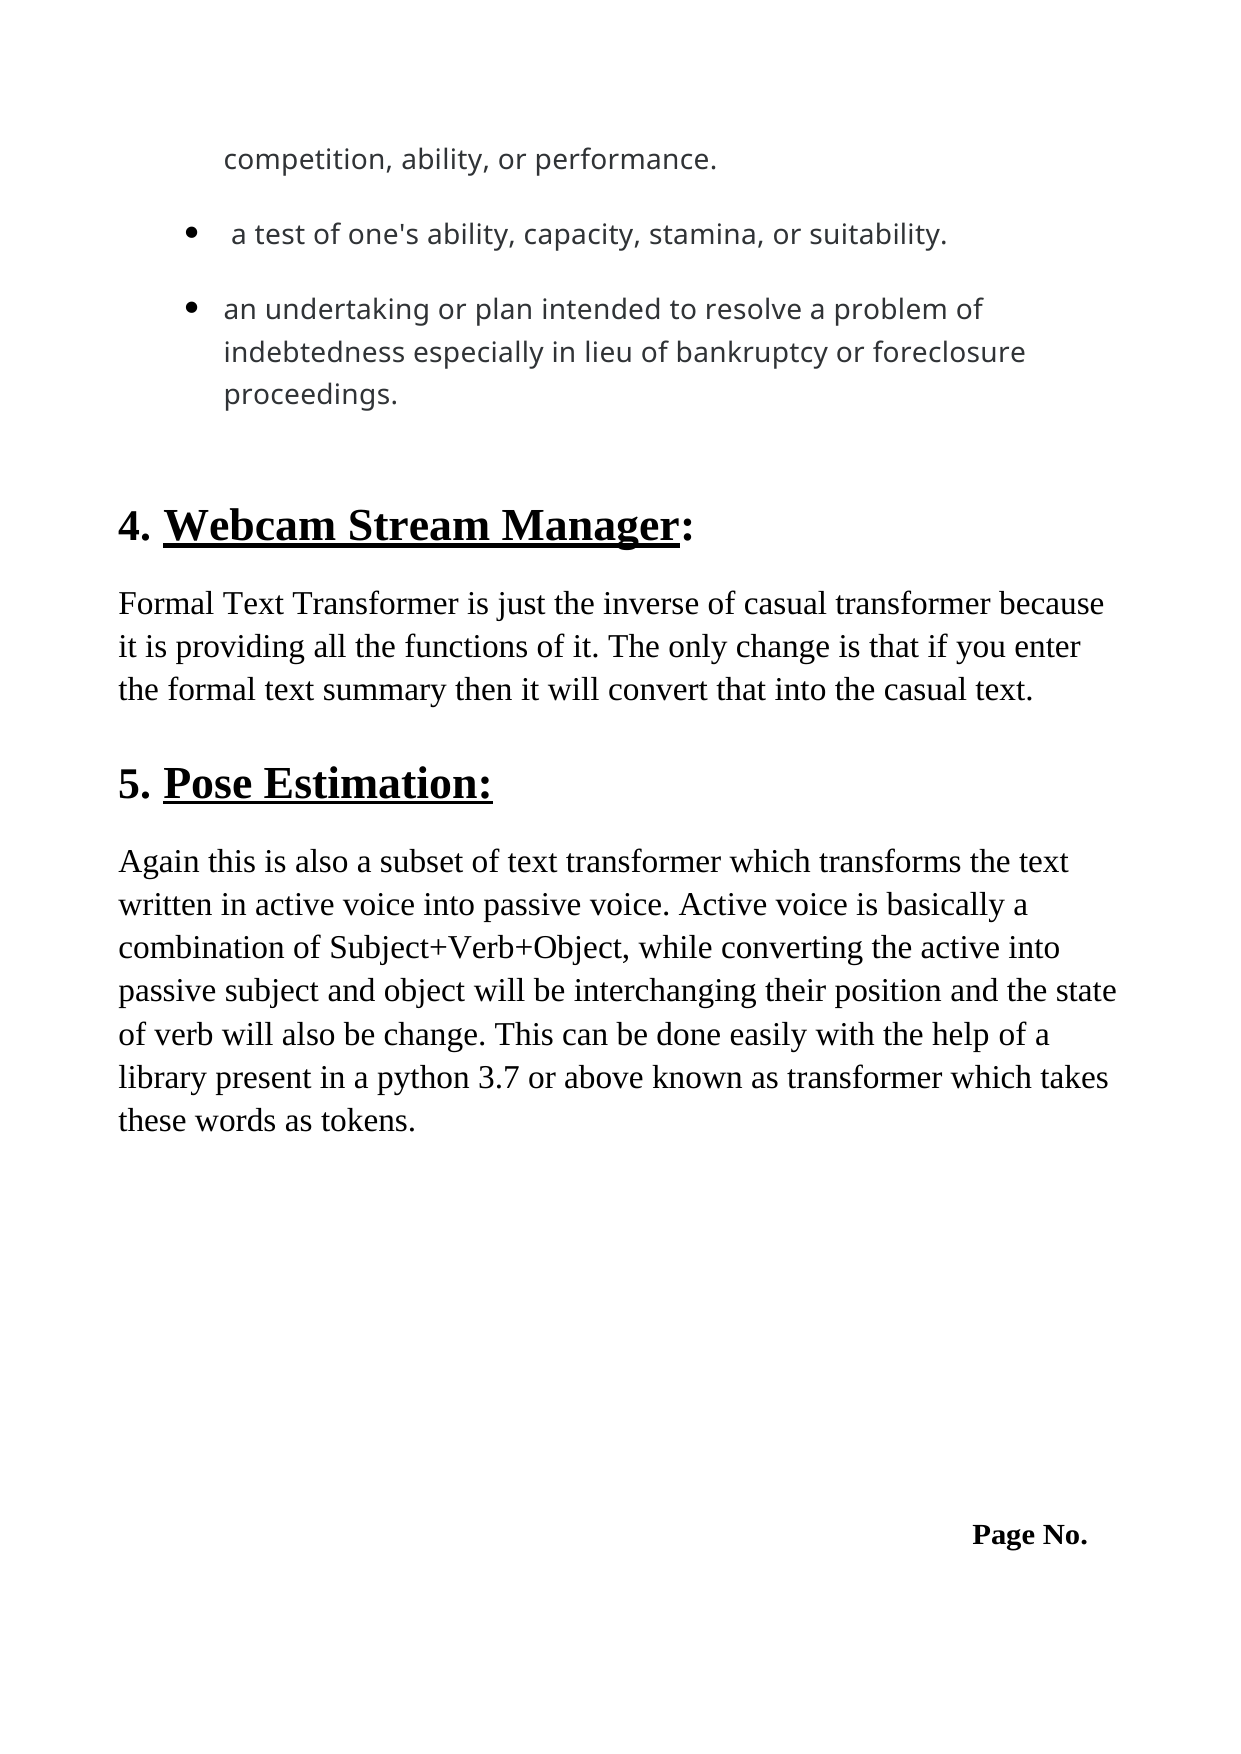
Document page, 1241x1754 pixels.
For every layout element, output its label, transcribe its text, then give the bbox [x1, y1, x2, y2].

subtitle Pose Estimation: [118, 756, 1240, 808]
list a test of one's ability, capacity, stamina, or suitability. [186, 214, 1122, 253]
text Formal Text Transformer is just the inverse of casual transformer because it is providing all the functions of it. The only change is that if you enter the formal text summary then it will convert that into the casual text. [118, 583, 1116, 708]
text Again this is also a subset of text transformer which transforms the text written in active voice into passive voice. Active voice is basically a combination of Subject+Verb+Object, while converting the active into passive subject and object will be interchanging their position and the state of verb will also be change. This can be done easily with the help of a library present in a python 3.7 or above known as transformer which takes these words as tokens. [118, 841, 1122, 1139]
list a practice or exercise to test or improve one's fitness for athletic competition, ability, or performance. [186, 139, 1122, 178]
subtitle Webcam Stream Manager: [118, 498, 1240, 551]
list an undertaking or plan intended to resolve a problem of indebtedness especially in lieu of bankruptcy or foreclosure proceedings. [186, 289, 1122, 413]
